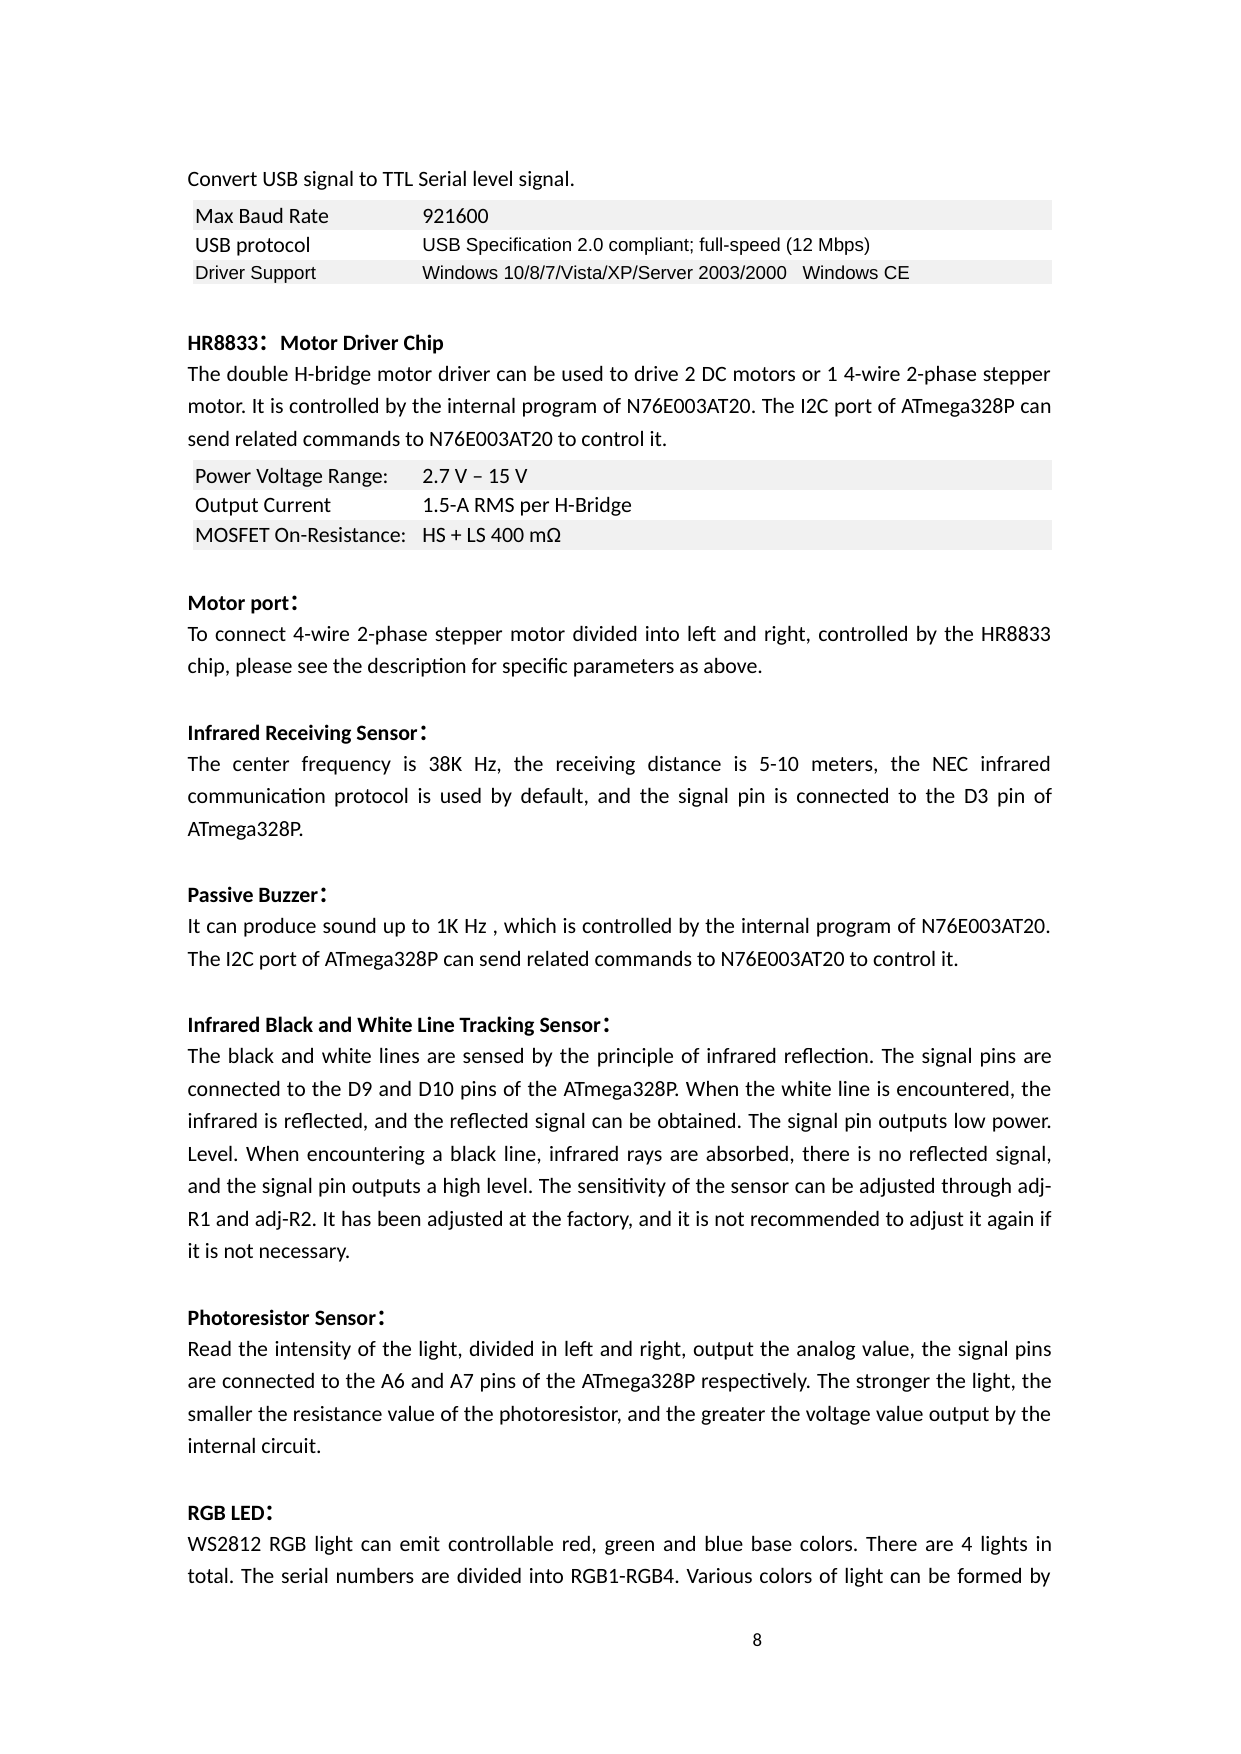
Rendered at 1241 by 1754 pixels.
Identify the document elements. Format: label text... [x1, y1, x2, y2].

text The black and white lines are sensed by the principle of infrared reflection. The signal pins are connected to the D9 and D10 pins of the ATmega328P. When the white line is encountered, the infrared is reflected, and the reflected signal can be obtained. The signal pin outputs low power. Level. When encountering a black line, infrared rays are absorbed, there is no reflected signal, and the signal pin outputs a high level. The sensitivity of the sensor can be adjusted through adj-R1 and adj-R2. It has been adjusted at the factory, and it is not recommended to adjust it again if it is not necessary. [187, 1039, 1053, 1267]
table_cell USB Specification 2.0 compliant; full-speed (12 Mbps) [420, 230, 1052, 260]
table_cell Windows 10/8/7/Vista/XP/Server 2003/2000 Windows CE [420, 260, 1052, 284]
text Passive Buzzer： [187, 877, 1053, 909]
table_cell 1.5-A RMS per H-Bridge [420, 490, 1052, 520]
text The center frequency is 38K Hz, the receiving distance is 5-10 meters, the NEC infrared communication protocol is used by default, and the signal pin is connected to the D3 pin of ATmega328P. [187, 747, 1053, 844]
table_header 921600 [420, 200, 1052, 230]
table_cell Output Current [193, 490, 420, 520]
text To connect 4-wire 2-phase stepper motor divided into left and right, controlled by the HR8833 chip, please see the description for specific parameters as above. [187, 617, 1053, 682]
text RGB LED： [187, 1494, 1053, 1527]
text Photoresistor Sensor： [187, 1299, 1053, 1332]
text Read the intensity of the light, divided in left and right, output the analog value, the signal pins are connected to the A6 and A7 pins of the ATmega328P respectively. The stronger the light, the smaller the resistance value of the photoresistor, and the greater the voltage value output by the internal circuit. [187, 1332, 1053, 1462]
table_cell MOSFET On-Resistance: [193, 520, 420, 550]
table_cell USB protocol [193, 230, 420, 260]
table_header Power Voltage Range: [193, 460, 420, 490]
table_header Max Baud Rate [193, 200, 420, 230]
text The double H-bridge motor driver can be used to drive 2 DC motors or 1 4-wire 2-phase stepper motor. It is controlled by the internal program of N76E003AT20. The I2C port of ATmega328P can send related commands to N76E003AT20 to control it. [187, 357, 1053, 454]
text Motor port： [187, 584, 1053, 617]
text HR8833：Motor Driver Chip [187, 324, 1053, 357]
table_cell HS + LS 400 mΩ [420, 520, 1052, 550]
table_header 2.7 V – 15 V [420, 460, 1052, 490]
text Infrared Receiving Sensor： [187, 714, 1053, 747]
text Infrared Black and White Line Tracking Sensor： [187, 1007, 1053, 1039]
table_cell Driver Support [193, 260, 420, 284]
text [187, 1527, 1053, 1592]
text Convert USB signal to TTL Serial level signal. [187, 162, 1053, 194]
text It can produce sound up to 1K Hz , which is controlled by the internal program of N76E003AT20. The I2C port of ATmega328P can send related commands to N76E003AT20 to control it. [187, 909, 1053, 974]
